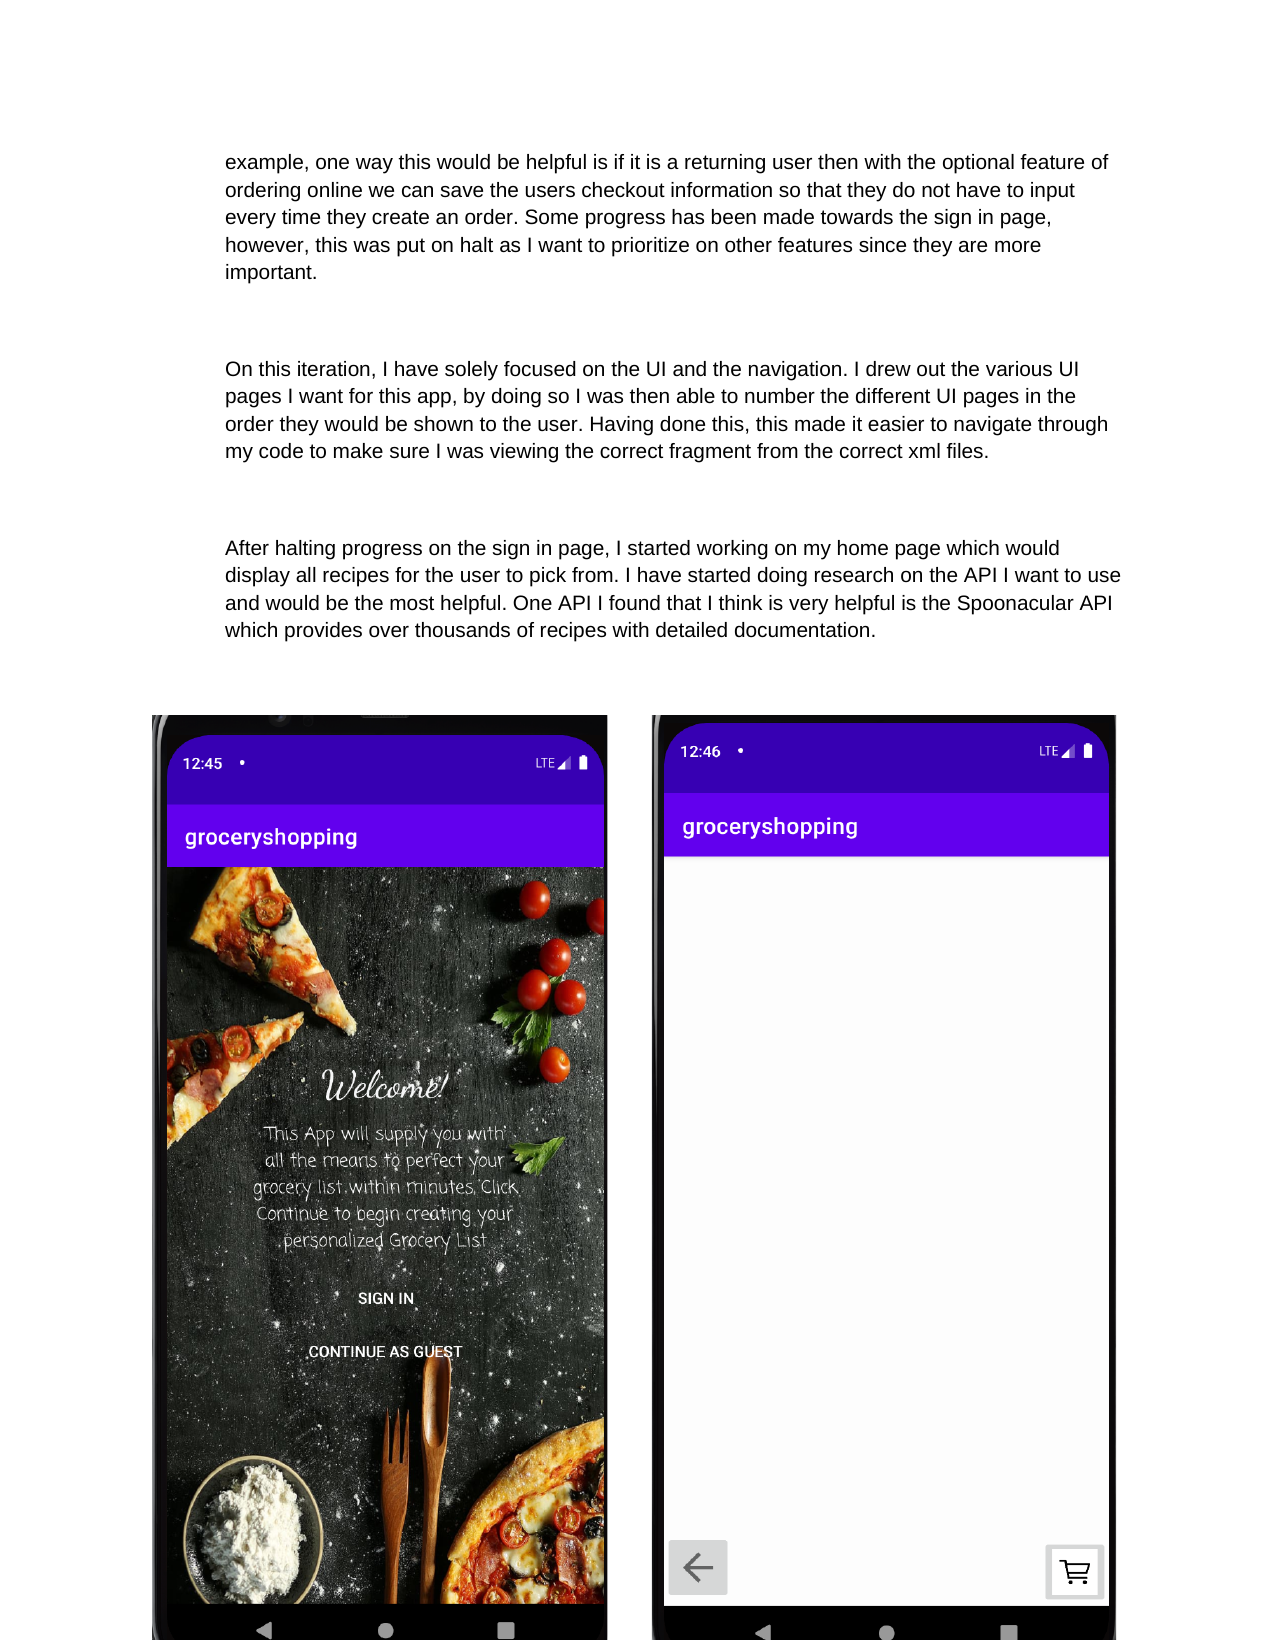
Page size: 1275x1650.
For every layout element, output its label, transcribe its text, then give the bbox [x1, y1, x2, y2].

picture [651, 715, 1117, 1640]
picture [152, 715, 608, 1640]
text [225, 150, 1125, 284]
text On this iteration, I have solely focused on the UI and the navigation. I drew out the various UI pages I want for this app, by doing so I was then able to number the different UI pages in the order they would be shown to the user. Having done this, this made it easier to navigate through my code to make sure I was viewing the correct fragment from the correct xml files. [225, 357, 1125, 463]
text After halting progress on the sign in page, I started working on my home page which would display all recipes for the user to pick from. I have started doing research on the API I want to use and would be the most helpful. One API I found that I think is very helpful is the Spoonacular API which provides over thousands of recipes with detailed documentation. [225, 536, 1125, 642]
